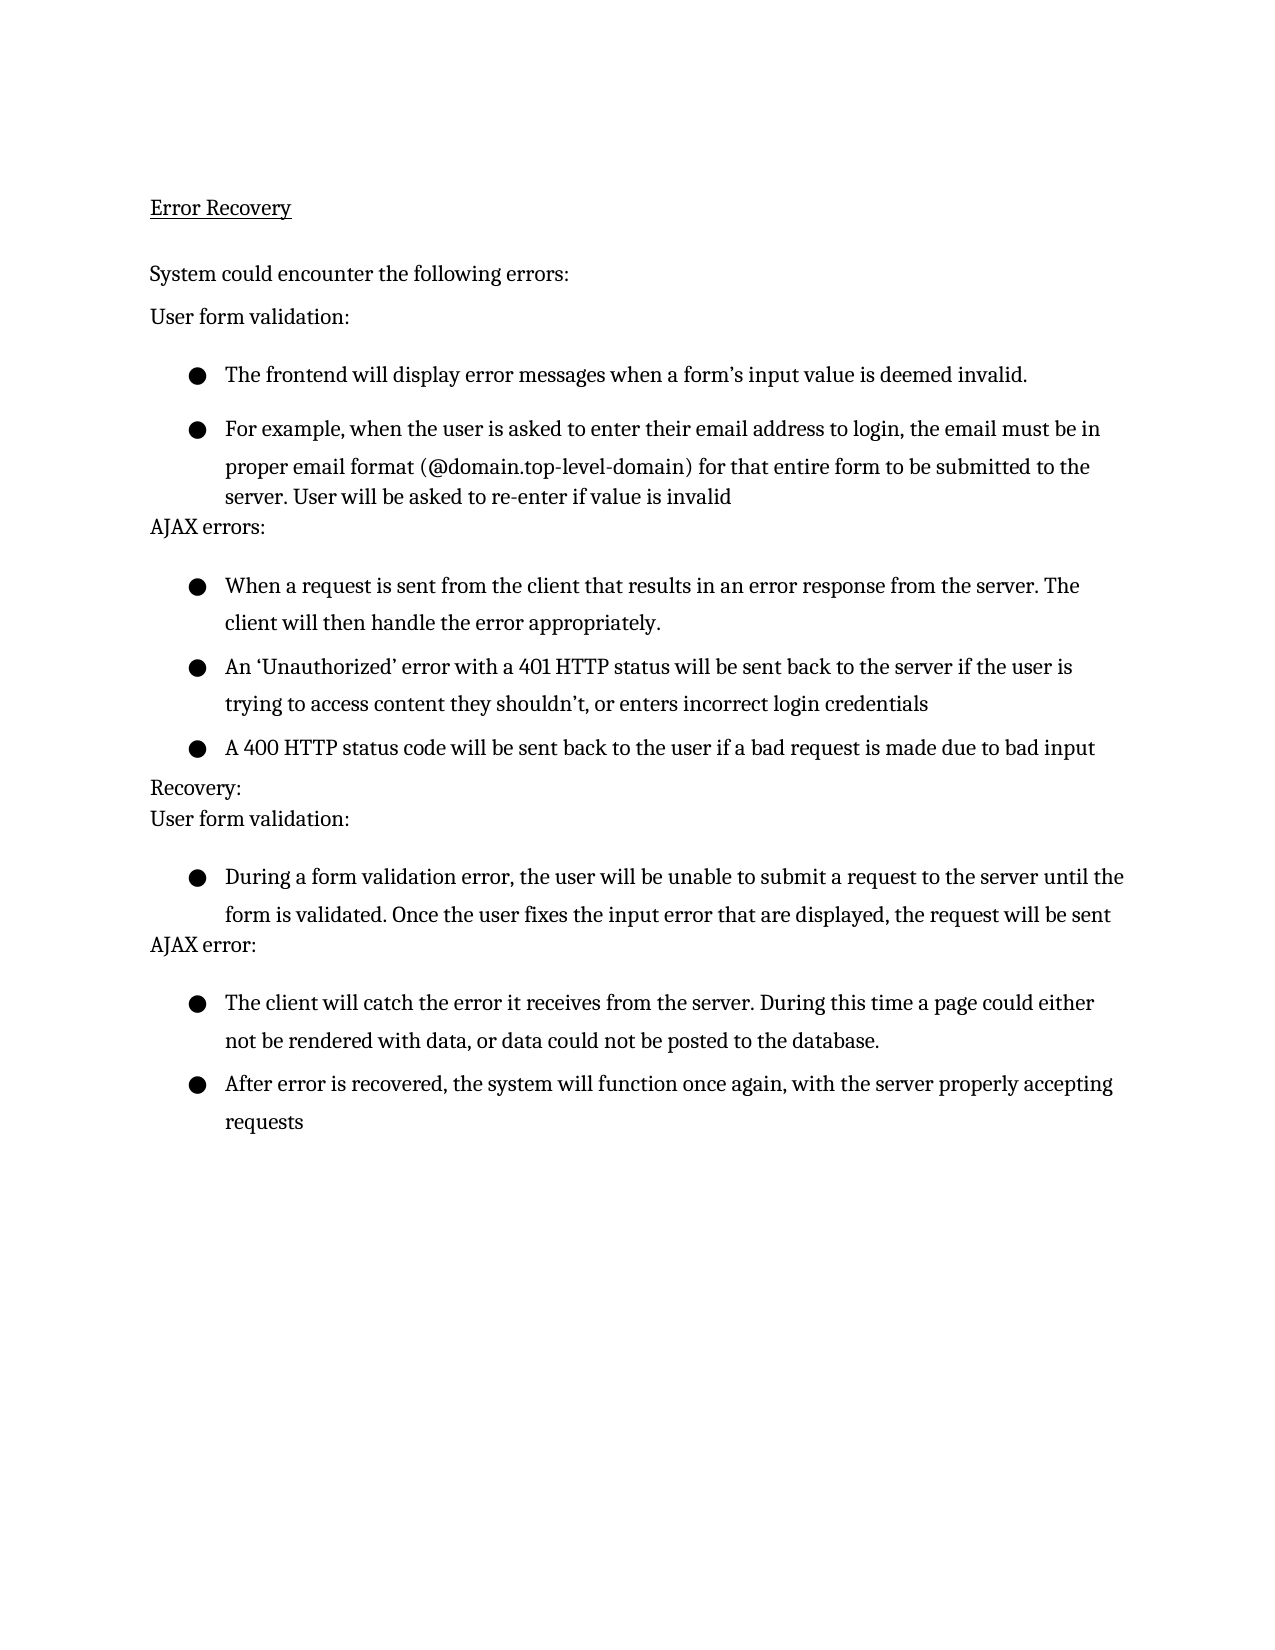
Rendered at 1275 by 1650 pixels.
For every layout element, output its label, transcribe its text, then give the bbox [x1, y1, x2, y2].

list A 400 HTTP status code will be sent back to the user if a bad request is made due to bad input [187, 721, 1125, 768]
list When a request is sent from the client that results in an error response from the server. The client will then handle the error appropriately. [187, 559, 1125, 636]
subtitle System could encounter the following errors: [150, 261, 1125, 287]
list The frontend will display error messages when a form’s input value is deemed invalid. [187, 349, 1125, 396]
list An ‘Unauthorized’ error with a 401 HTTP status will be sent back to the server if the user is trying to access content they shouldn’t, or enters incorrect login credentials [187, 640, 1125, 717]
text Recovery: [150, 775, 1125, 802]
list After error is recovered, the system will function once again, with the server properly accepting requests [187, 1058, 1125, 1233]
text Error Recovery [150, 195, 1125, 221]
text User form validation: [150, 304, 1125, 330]
list During a form validation error, the user will be unable to submit a request to the server until the form is validated. Once the user fixes the input error that are displayed, the request will be sent [187, 851, 1125, 928]
list The client will catch the error it receives from the server. During this time a page could either not be rendered with data, or data could not be posted to the database. [187, 977, 1125, 1054]
text AJAX errors: [150, 514, 1125, 540]
text User form validation: [150, 805, 1125, 832]
list For example, when the user is asked to enter their email address to login, the email must be in proper email format (@domain.top-level-domain) for that entire form to be submitted to the server. User will be asked to re-enter if value is invalid [187, 403, 1125, 510]
text AJAX error: [150, 932, 1125, 958]
